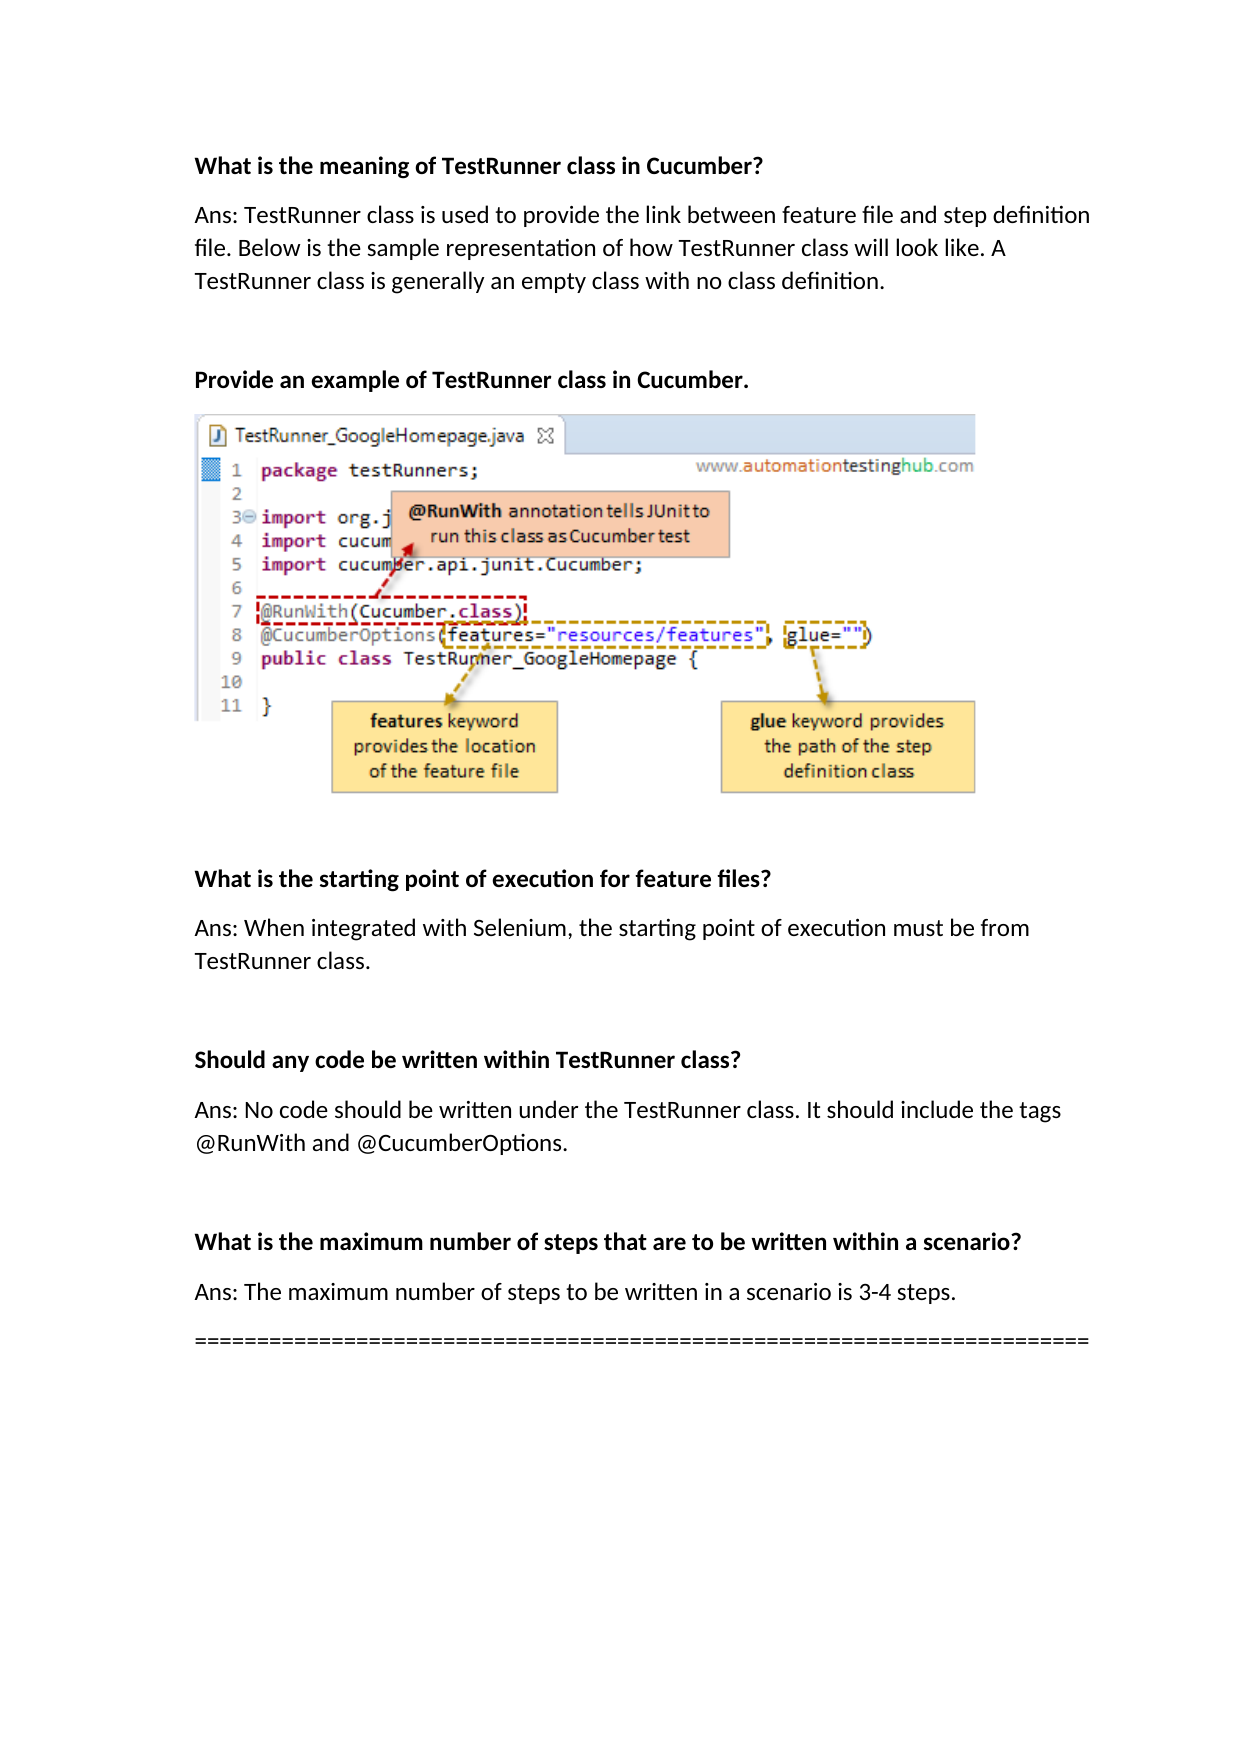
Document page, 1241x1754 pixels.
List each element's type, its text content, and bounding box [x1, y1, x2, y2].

text What is the meaning of TestRunner class in Cucumber? [194, 150, 1094, 181]
text Ans: The maximum number of steps to be written in a scenario is 3-4 steps. [194, 1276, 1094, 1306]
text Provide an example of TestRunner class in Cucumber. [194, 364, 1094, 395]
text ======================================================================== [194, 1325, 1094, 1356]
text What is the maximum number of steps that are to be written within a scenario? [194, 1226, 1094, 1257]
text Should any code be written within TestRunner class? [194, 1044, 1094, 1075]
text Ans: TestRunner class is used to provide the link between feature file and step definition file. Below is the sample representation of how TestRunner class will look like. A TestRunner class is generally an empty class with no class definition. [194, 199, 1094, 296]
text Ans: No code should be written under the TestRunner class. It should include the tags @RunWith and @CucumberOptions. [194, 1094, 1094, 1157]
text Ans: When integrated with Selenium, the starting point of execution must be from TestRunner class. [194, 912, 1094, 976]
text What is the starting point of execution for feature files? [194, 863, 1094, 893]
picture [194, 414, 976, 795]
